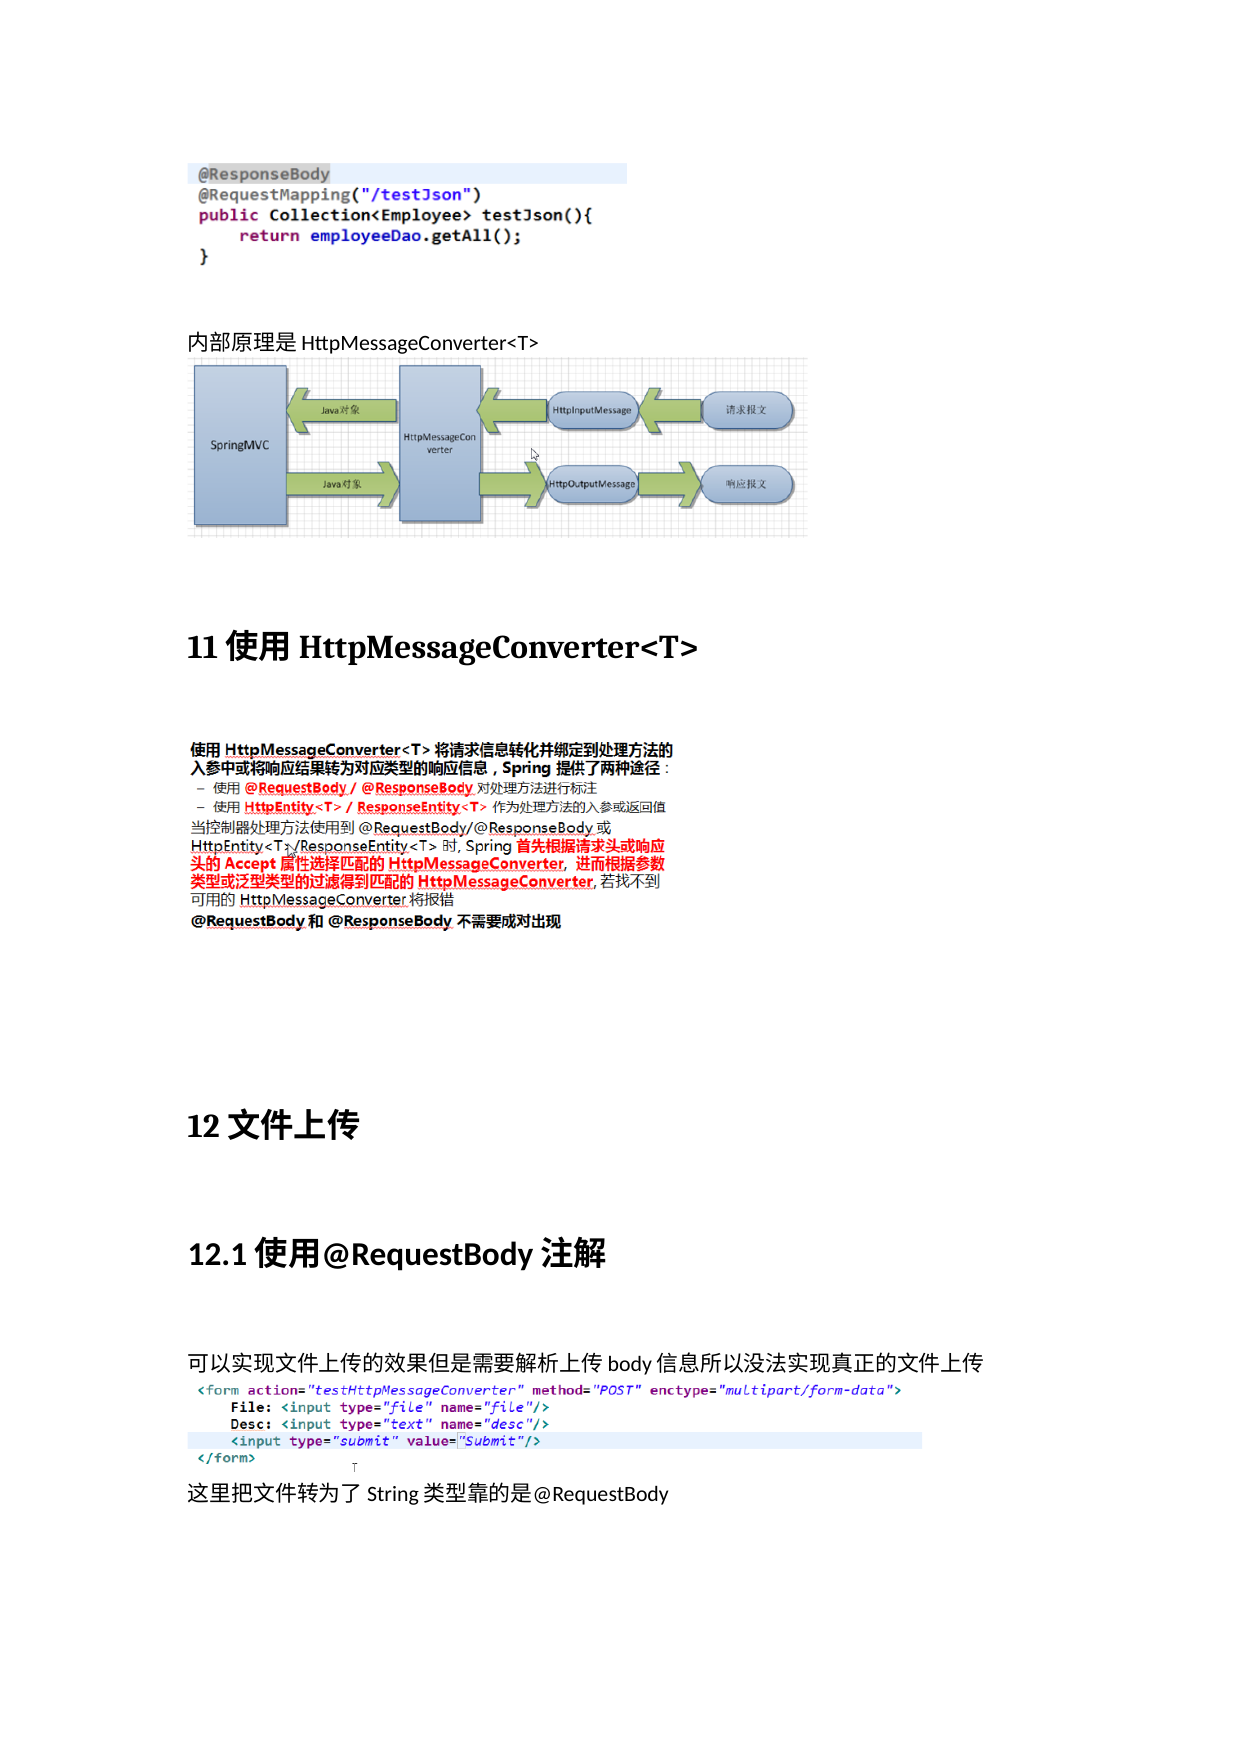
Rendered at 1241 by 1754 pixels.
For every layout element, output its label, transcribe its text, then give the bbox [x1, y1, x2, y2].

text 可以实现文件上传的效果但是需要解析上传body信息所以没法实现真正的文件上传 [187, 1345, 1053, 1378]
text 这里把文件转为了String类型靠的是@RequestBody [187, 1475, 1053, 1508]
subtitle 11 使用HttpMessageConverter<T> [187, 612, 1053, 677]
text 内部原理是HttpMessageConverter<T> [187, 324, 1053, 357]
picture [187, 162, 627, 269]
subtitle 12.1 使用@RequestBody注解 [187, 1218, 1053, 1283]
picture [187, 1377, 923, 1472]
picture [187, 738, 680, 940]
subtitle 12 文件上传 [187, 1091, 1053, 1156]
picture [187, 357, 808, 538]
